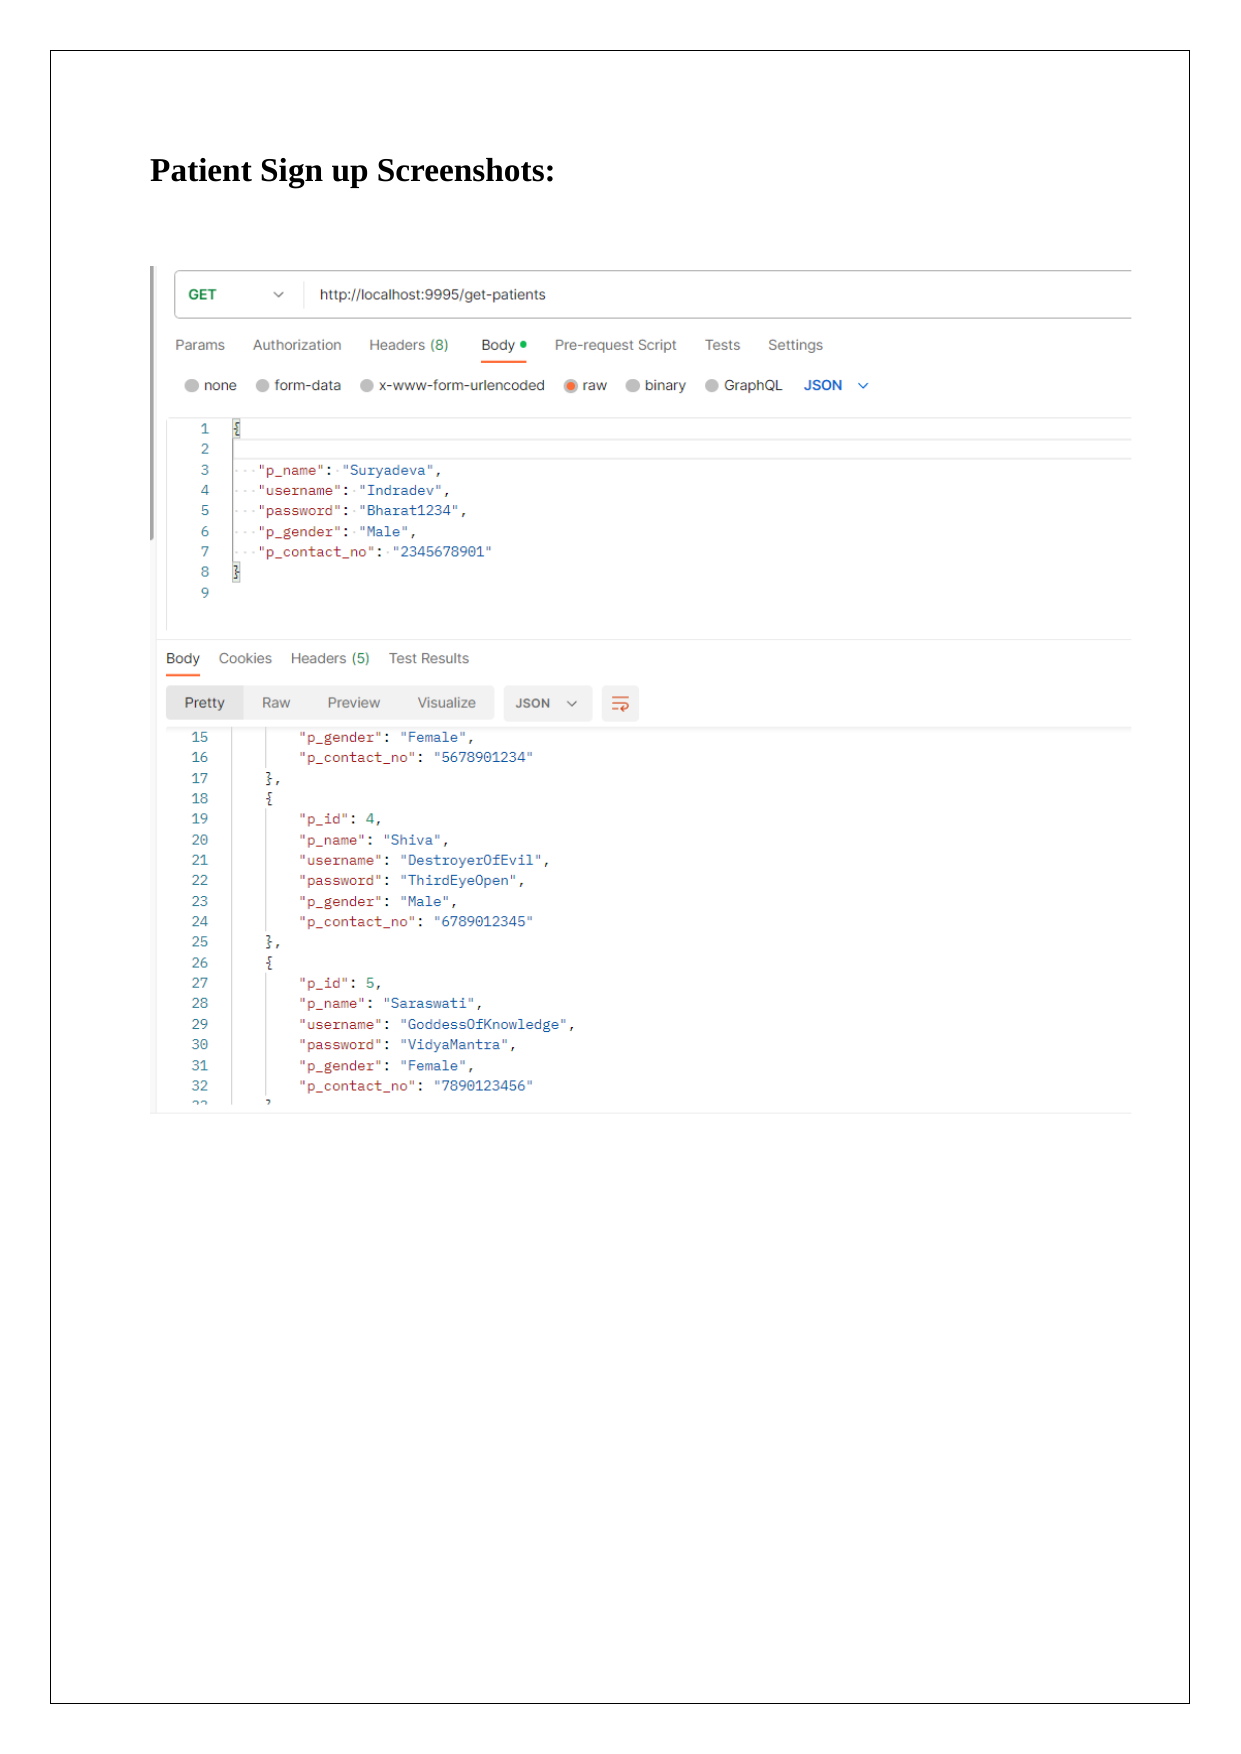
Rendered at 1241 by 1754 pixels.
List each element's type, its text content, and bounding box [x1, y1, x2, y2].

text Patient Sign up Screenshots: [150, 150, 1090, 188]
picture [150, 266, 1132, 1127]
